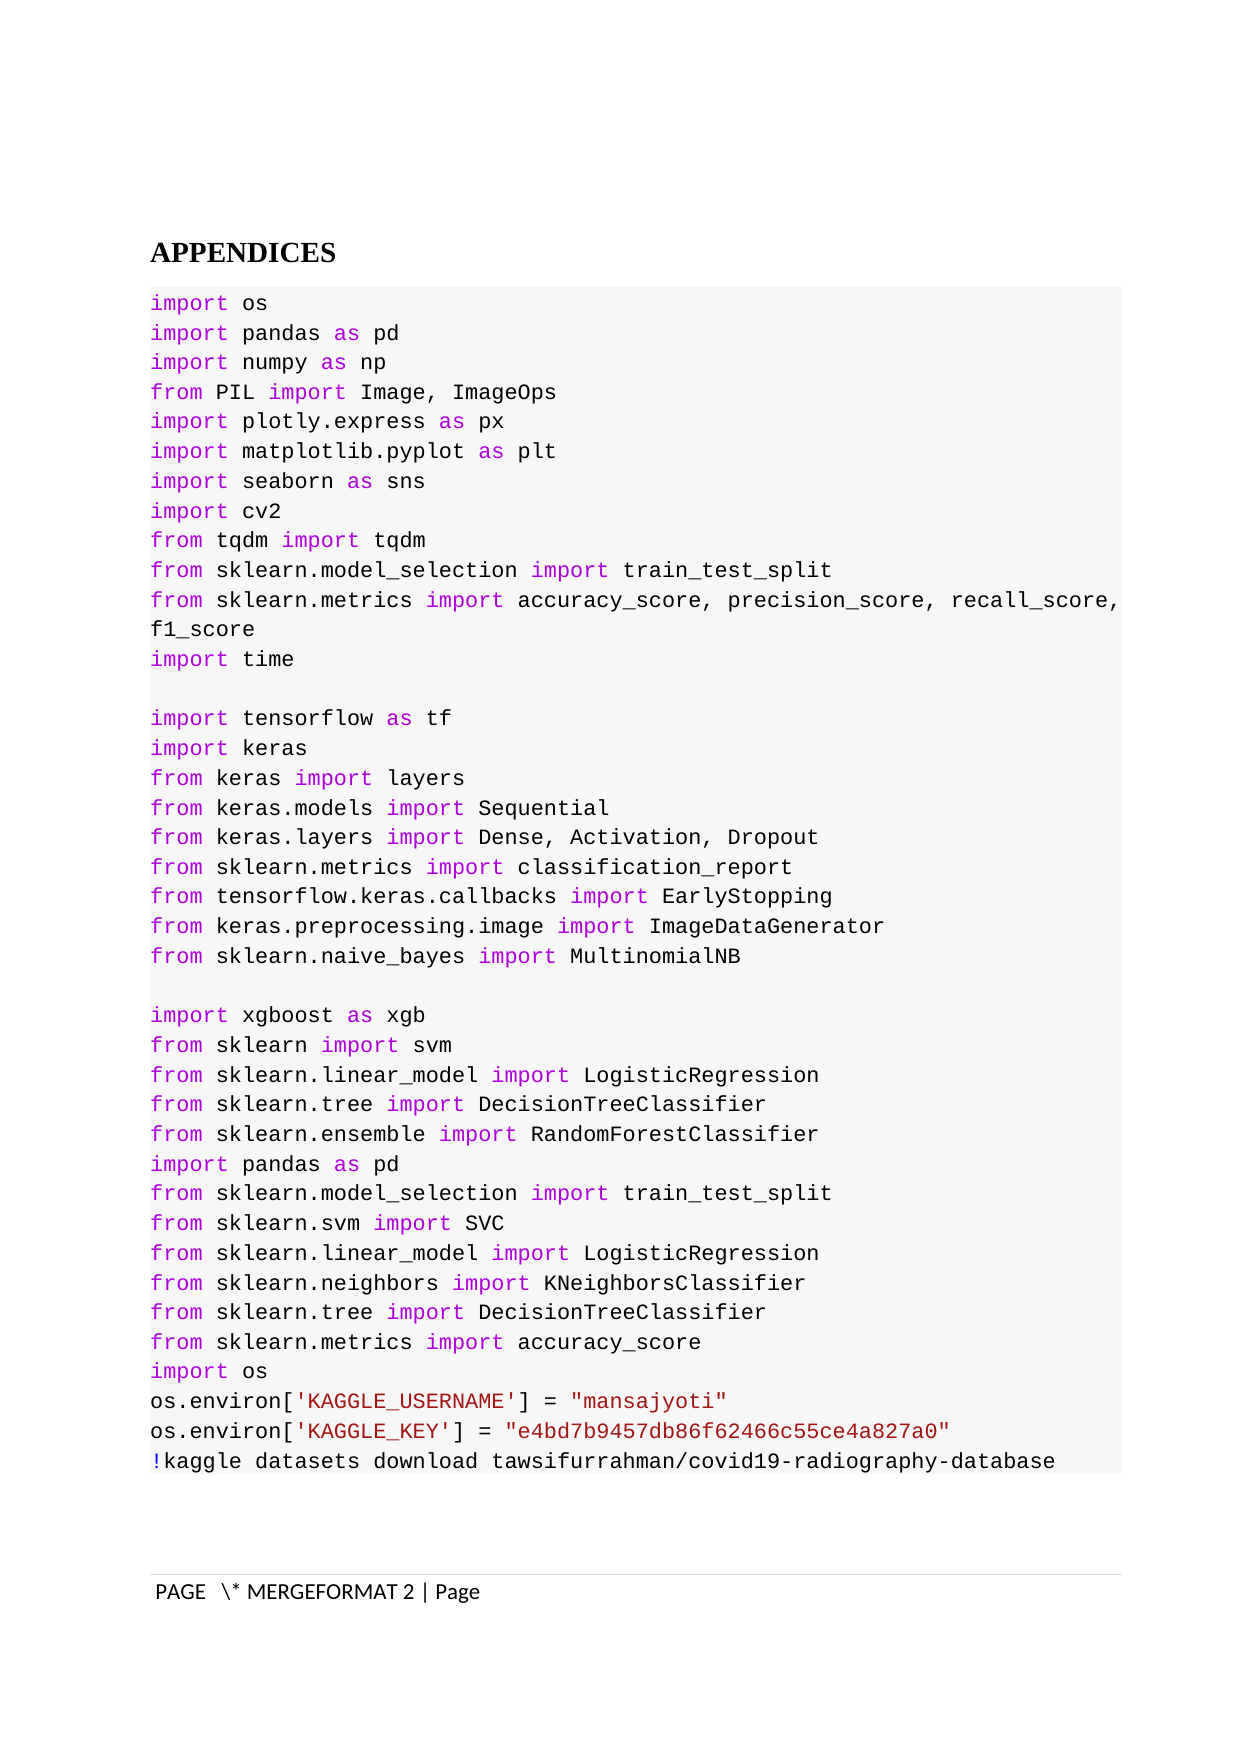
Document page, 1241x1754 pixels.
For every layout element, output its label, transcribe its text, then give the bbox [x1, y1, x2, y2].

text from sklearn.linear_model import LogisticRegression [150, 1059, 1122, 1089]
text import os [150, 287, 1122, 317]
text from sklearn.metrics import accuracy_score, precision_score, recall_score, f1_score [150, 584, 1122, 643]
text from PIL import Image, ImageOps [150, 376, 1122, 406]
text import keras [150, 732, 1122, 762]
text import os [150, 1356, 1122, 1386]
text from sklearn.model_selection import train_test_split [150, 1178, 1122, 1207]
text os.environ['KAGGLE_USERNAME'] = "mansajyoti" [150, 1386, 1122, 1415]
text from sklearn.metrics import classification_report [150, 851, 1122, 881]
text import tensorflow as tf [150, 703, 1122, 732]
text import time [150, 643, 1122, 673]
text import plotly.express as px [150, 406, 1122, 436]
text import pandas as pd [150, 317, 1122, 346]
text import seaborn as sns [150, 465, 1122, 495]
text import matplotlib.pyplot as plt [150, 436, 1122, 465]
text from keras.layers import Dense, Activation, Dropout [150, 821, 1122, 851]
text from sklearn.linear_model import LogisticRegression [150, 1237, 1122, 1267]
text from sklearn import svm [150, 1029, 1122, 1059]
text import cv2 [150, 495, 1122, 524]
text from sklearn.tree import DecisionTreeClassifier [150, 1296, 1122, 1326]
text import xgboost as xgb [150, 999, 1122, 1029]
text from sklearn.neighbors import KNeighborsClassifier [150, 1267, 1122, 1296]
text os.environ['KAGGLE_KEY'] = "e4bd7b9457db86f62466c55ce4a827a0" [150, 1415, 1122, 1445]
text APPENDICES [150, 235, 1122, 269]
text from keras.models import Sequential [150, 792, 1122, 821]
text !kaggle datasets download tawsifurrahman/covid19-radiography-database [150, 1445, 1122, 1474]
text import numpy as np [150, 346, 1122, 376]
text from sklearn.metrics import accuracy_score [150, 1326, 1122, 1356]
text import pandas as pd [150, 1148, 1122, 1178]
text from tqdm import tqdm [150, 524, 1122, 554]
text from sklearn.tree import DecisionTreeClassifier [150, 1089, 1122, 1118]
text from sklearn.ensemble import RandomForestClassifier [150, 1118, 1122, 1148]
text from sklearn.model_selection import train_test_split [150, 554, 1122, 584]
text from tensorflow.keras.callbacks import EarlyStopping [150, 881, 1122, 911]
text from keras.preprocessing.image import ImageDataGenerator [150, 911, 1122, 940]
text from sklearn.naive_bayes import MultinomialNB [150, 940, 1122, 970]
text from sklearn.svm import SVC [150, 1207, 1122, 1237]
text from keras import layers [150, 762, 1122, 792]
